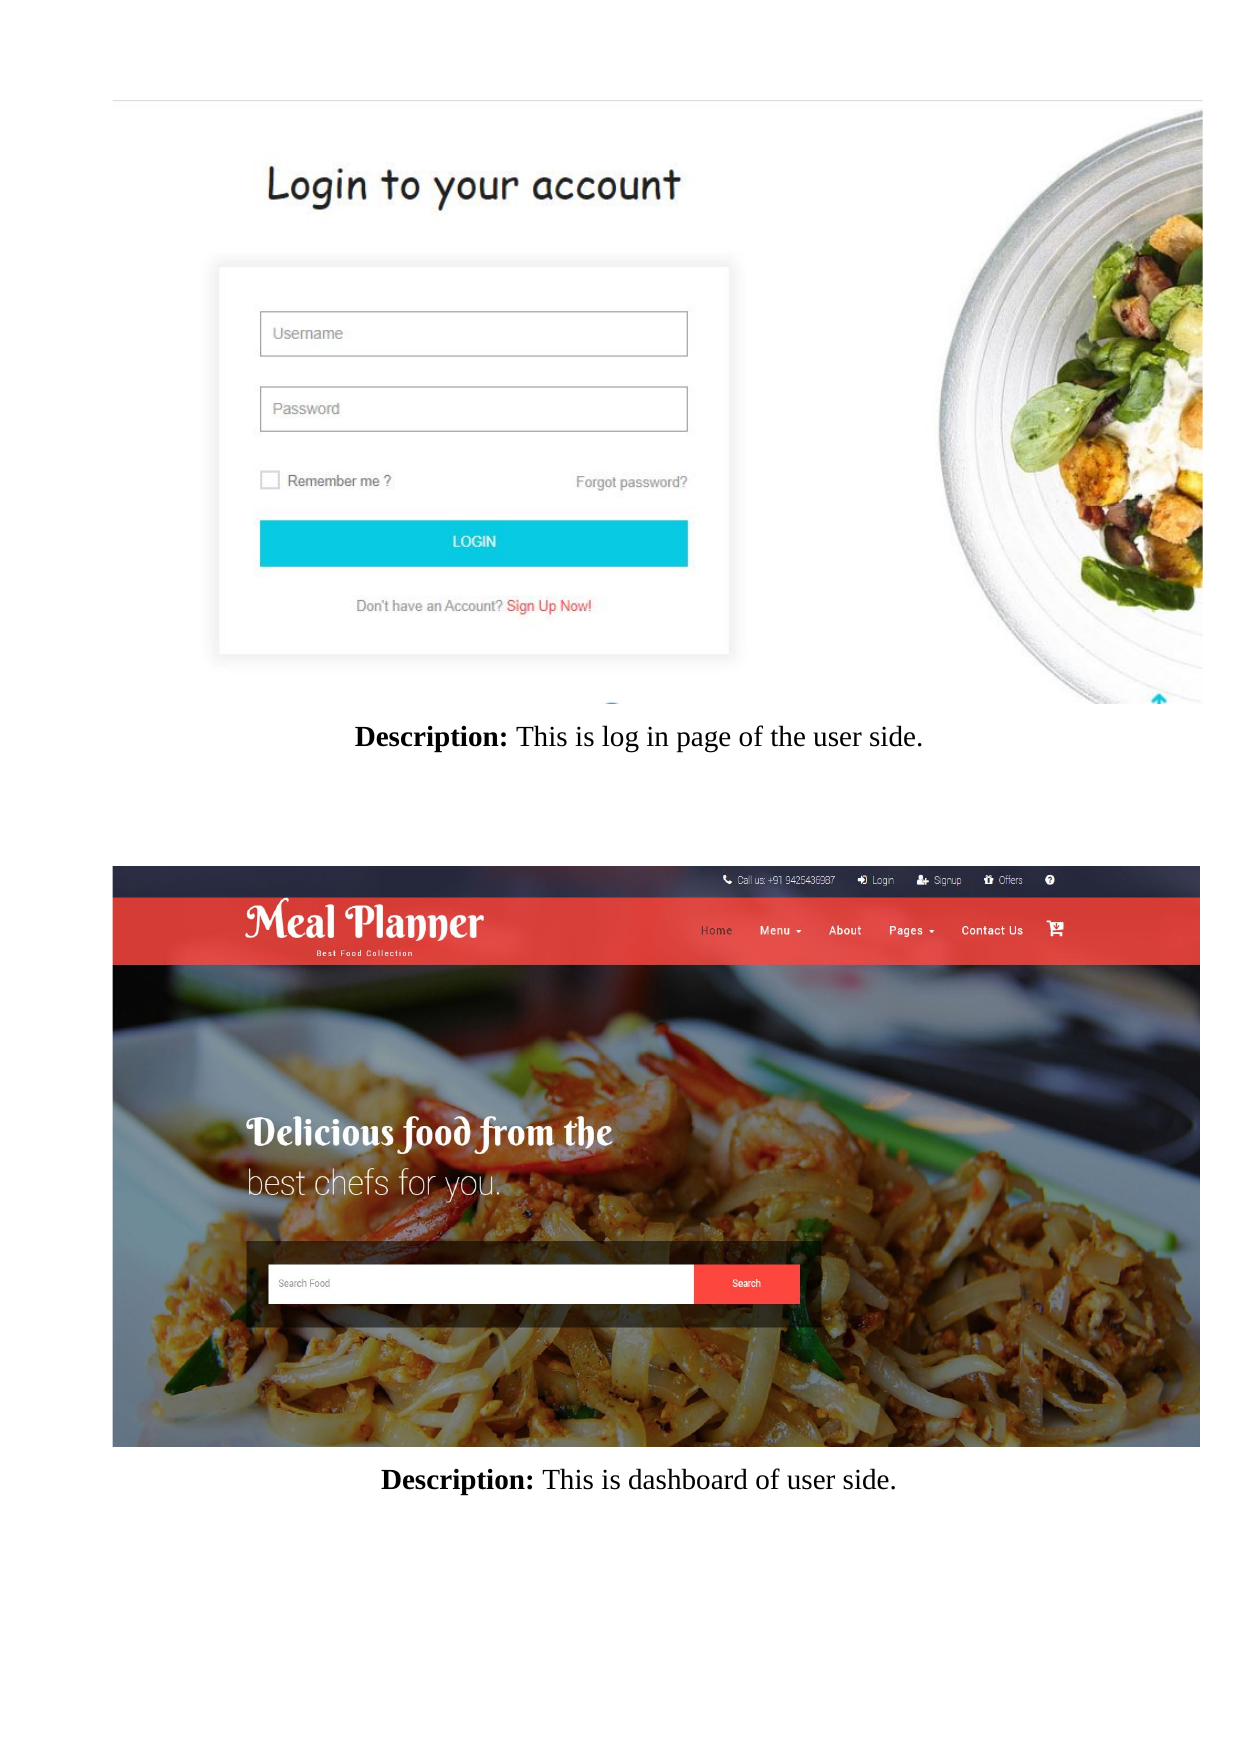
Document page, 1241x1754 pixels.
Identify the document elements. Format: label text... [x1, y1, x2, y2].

picture [112, 100, 1203, 704]
text Description: This is dashboard of user side. [112, 1462, 1165, 1495]
text Description: This is log in page of the user side. [112, 719, 1165, 752]
picture [112, 866, 1200, 1447]
